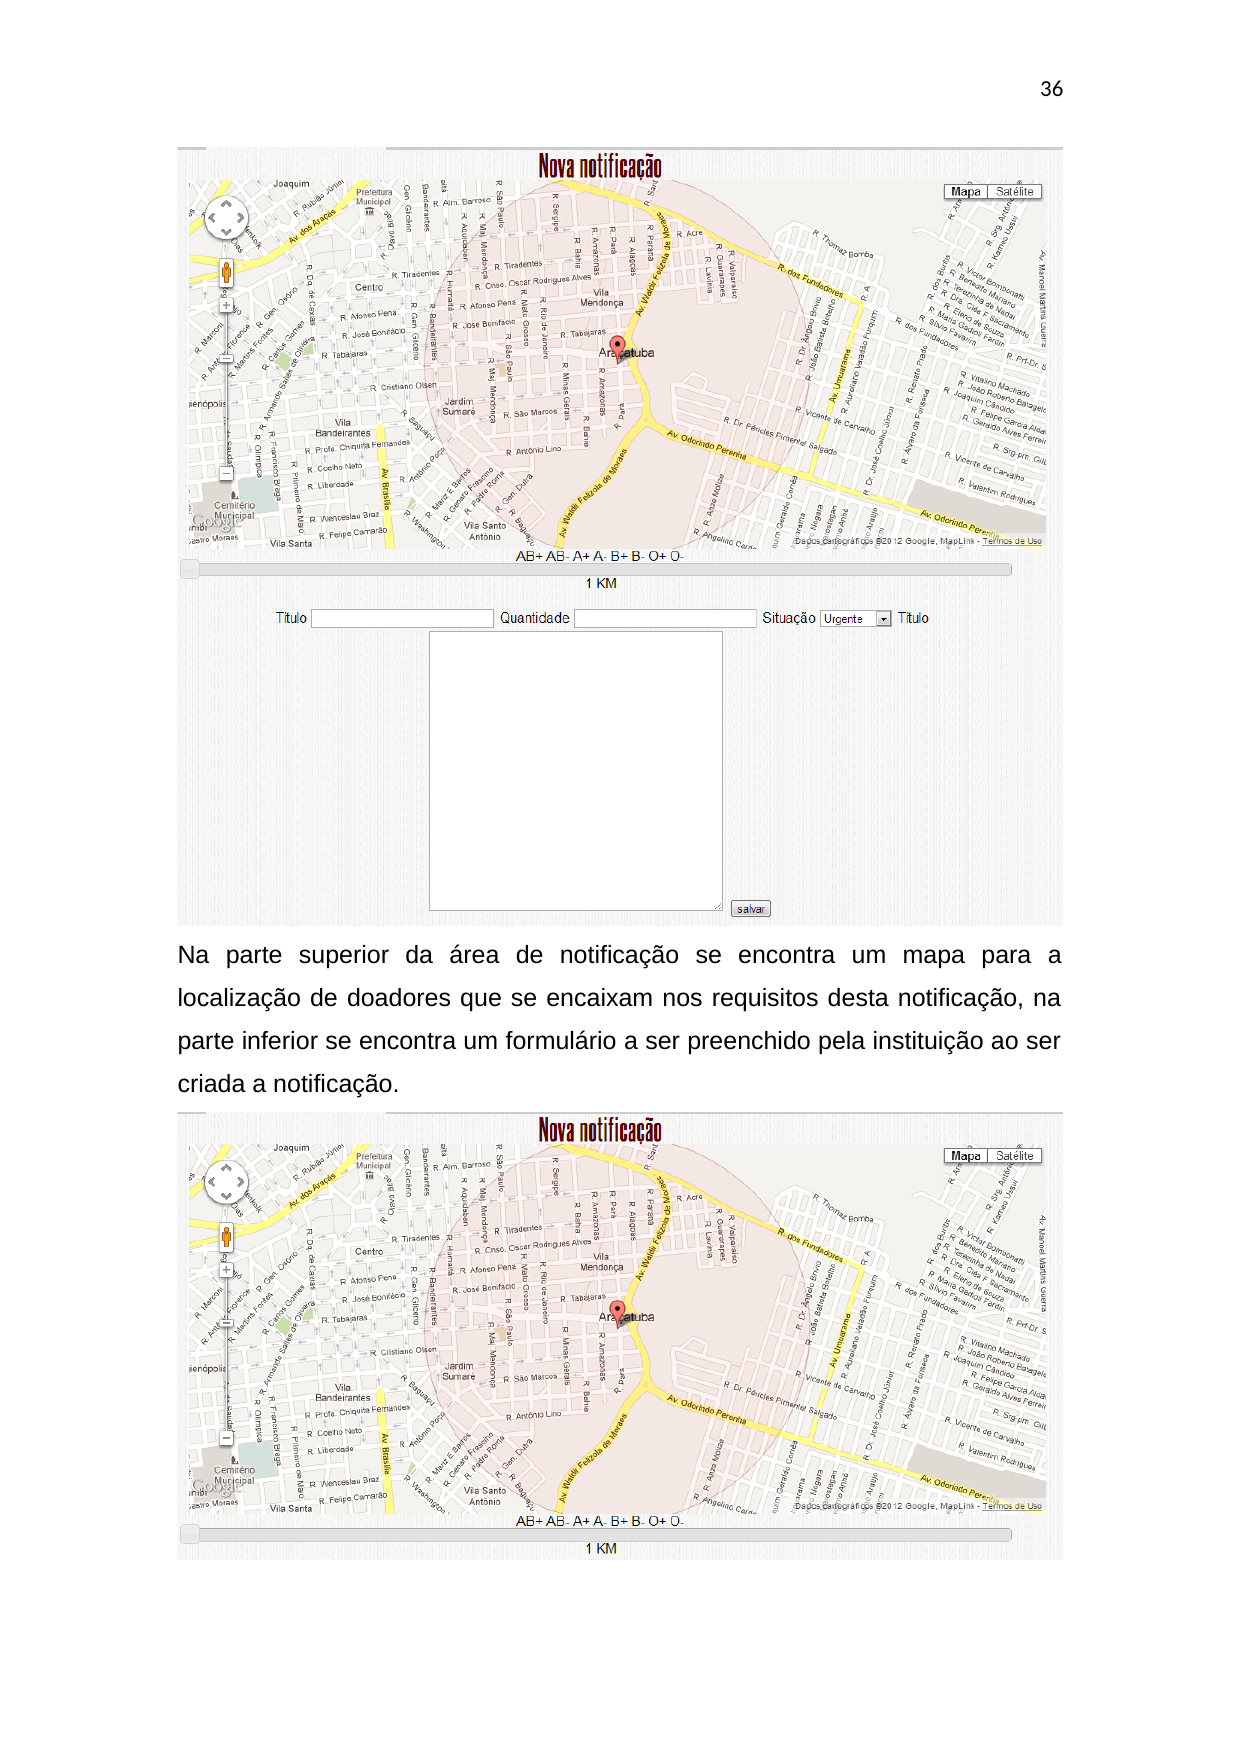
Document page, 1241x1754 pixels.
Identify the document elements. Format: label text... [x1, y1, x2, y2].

picture [177, 147, 1063, 926]
text Na parte superior da área de notificação se encontra um mapa para a localização de doadores que se encaixam nos requisitos desta notificação, na parte inferior se encontra um formulário a ser preenchido pela instituição ao ser criada a notificação. [177, 939, 1063, 1098]
picture [177, 1112, 1063, 1560]
